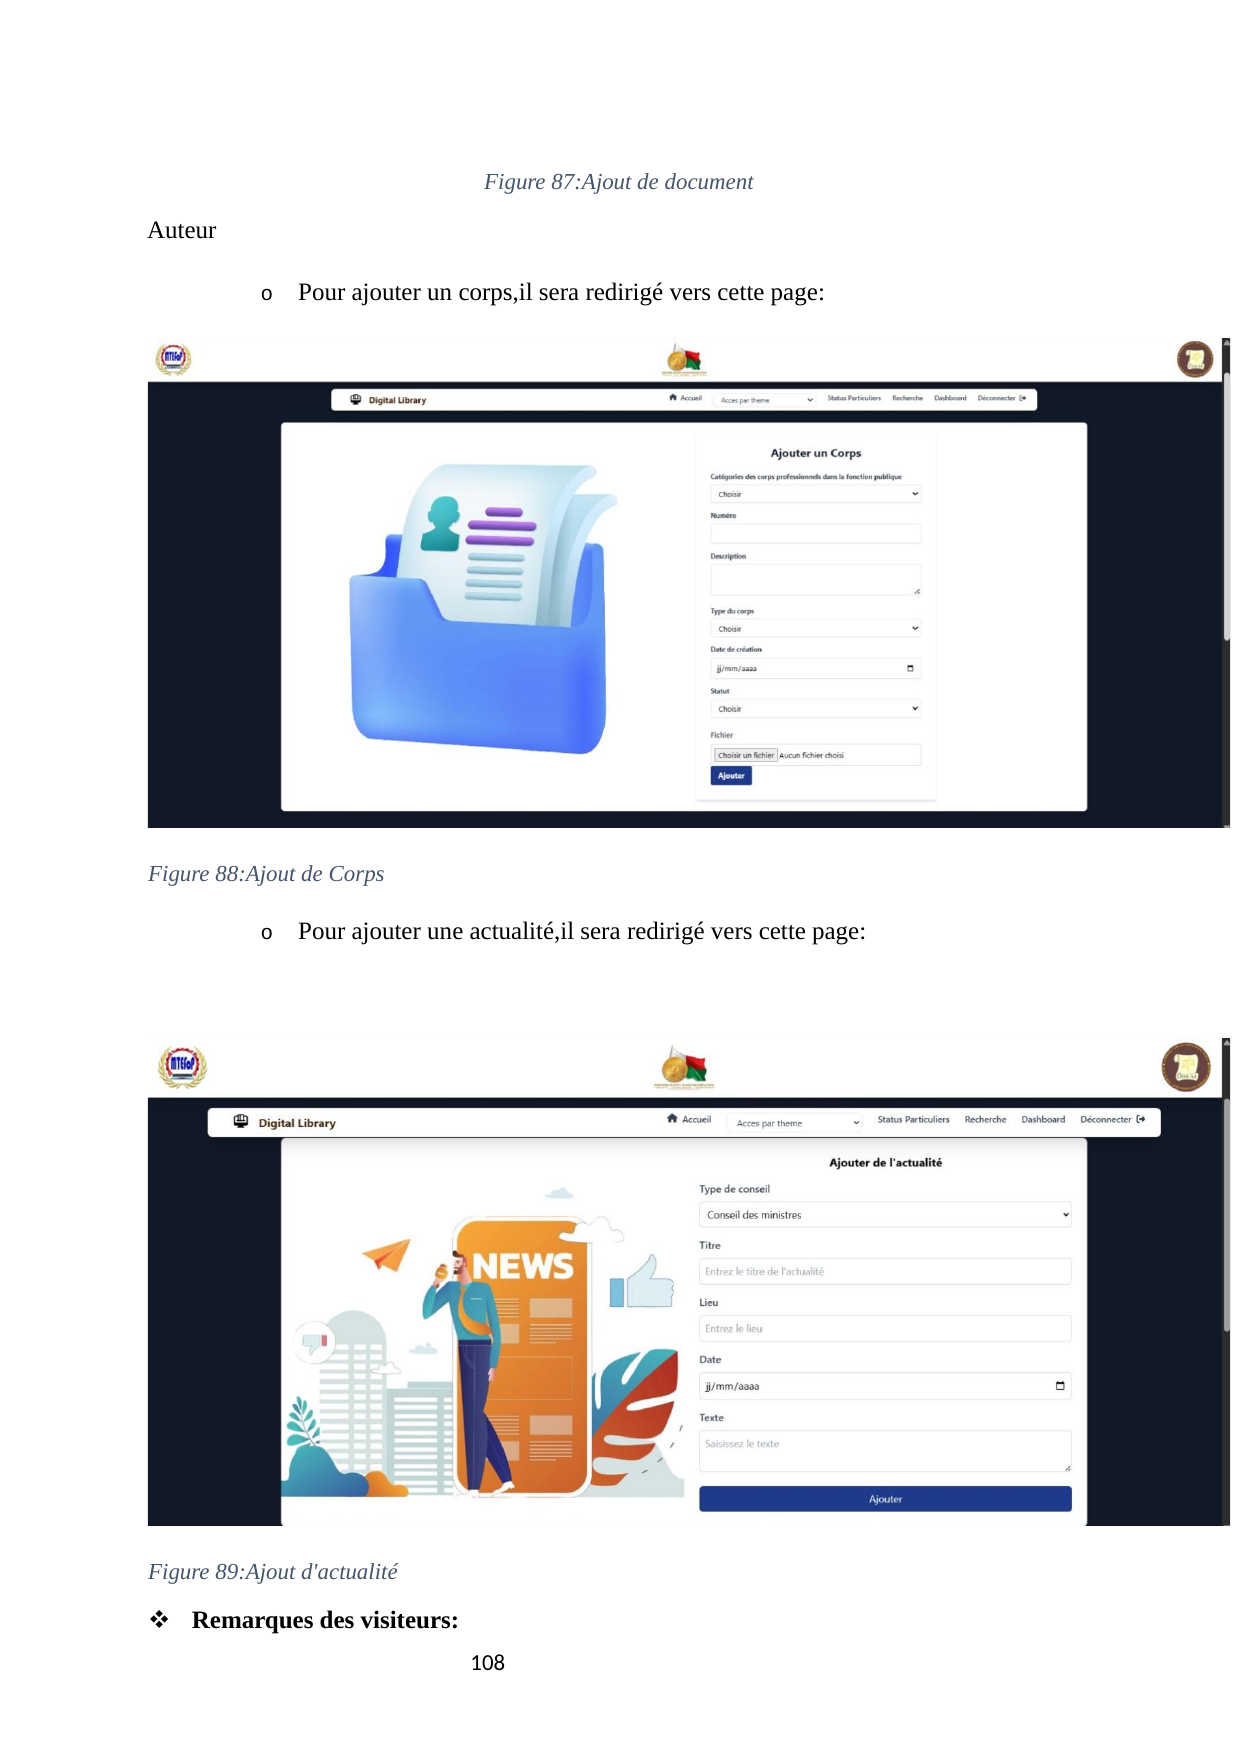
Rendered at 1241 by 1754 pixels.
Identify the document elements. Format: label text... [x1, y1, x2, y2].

picture [147, 1038, 1231, 1526]
list Pour ajouter un corps,il sera redirigé vers cette page: [260, 277, 1093, 306]
list Figure 89:Ajout d'actualité [148, 1558, 1093, 1584]
list Pour ajouter une actualité,il sera redirigé vers cette page: [260, 916, 1093, 945]
list Remarques des visiteurs: [148, 1605, 1093, 1634]
text Auteur [147, 216, 1093, 244]
picture [147, 338, 1231, 828]
list Figure 88:Ajout de Corps [148, 860, 1093, 887]
text Figure 87:Ajout de document [147, 168, 1093, 195]
